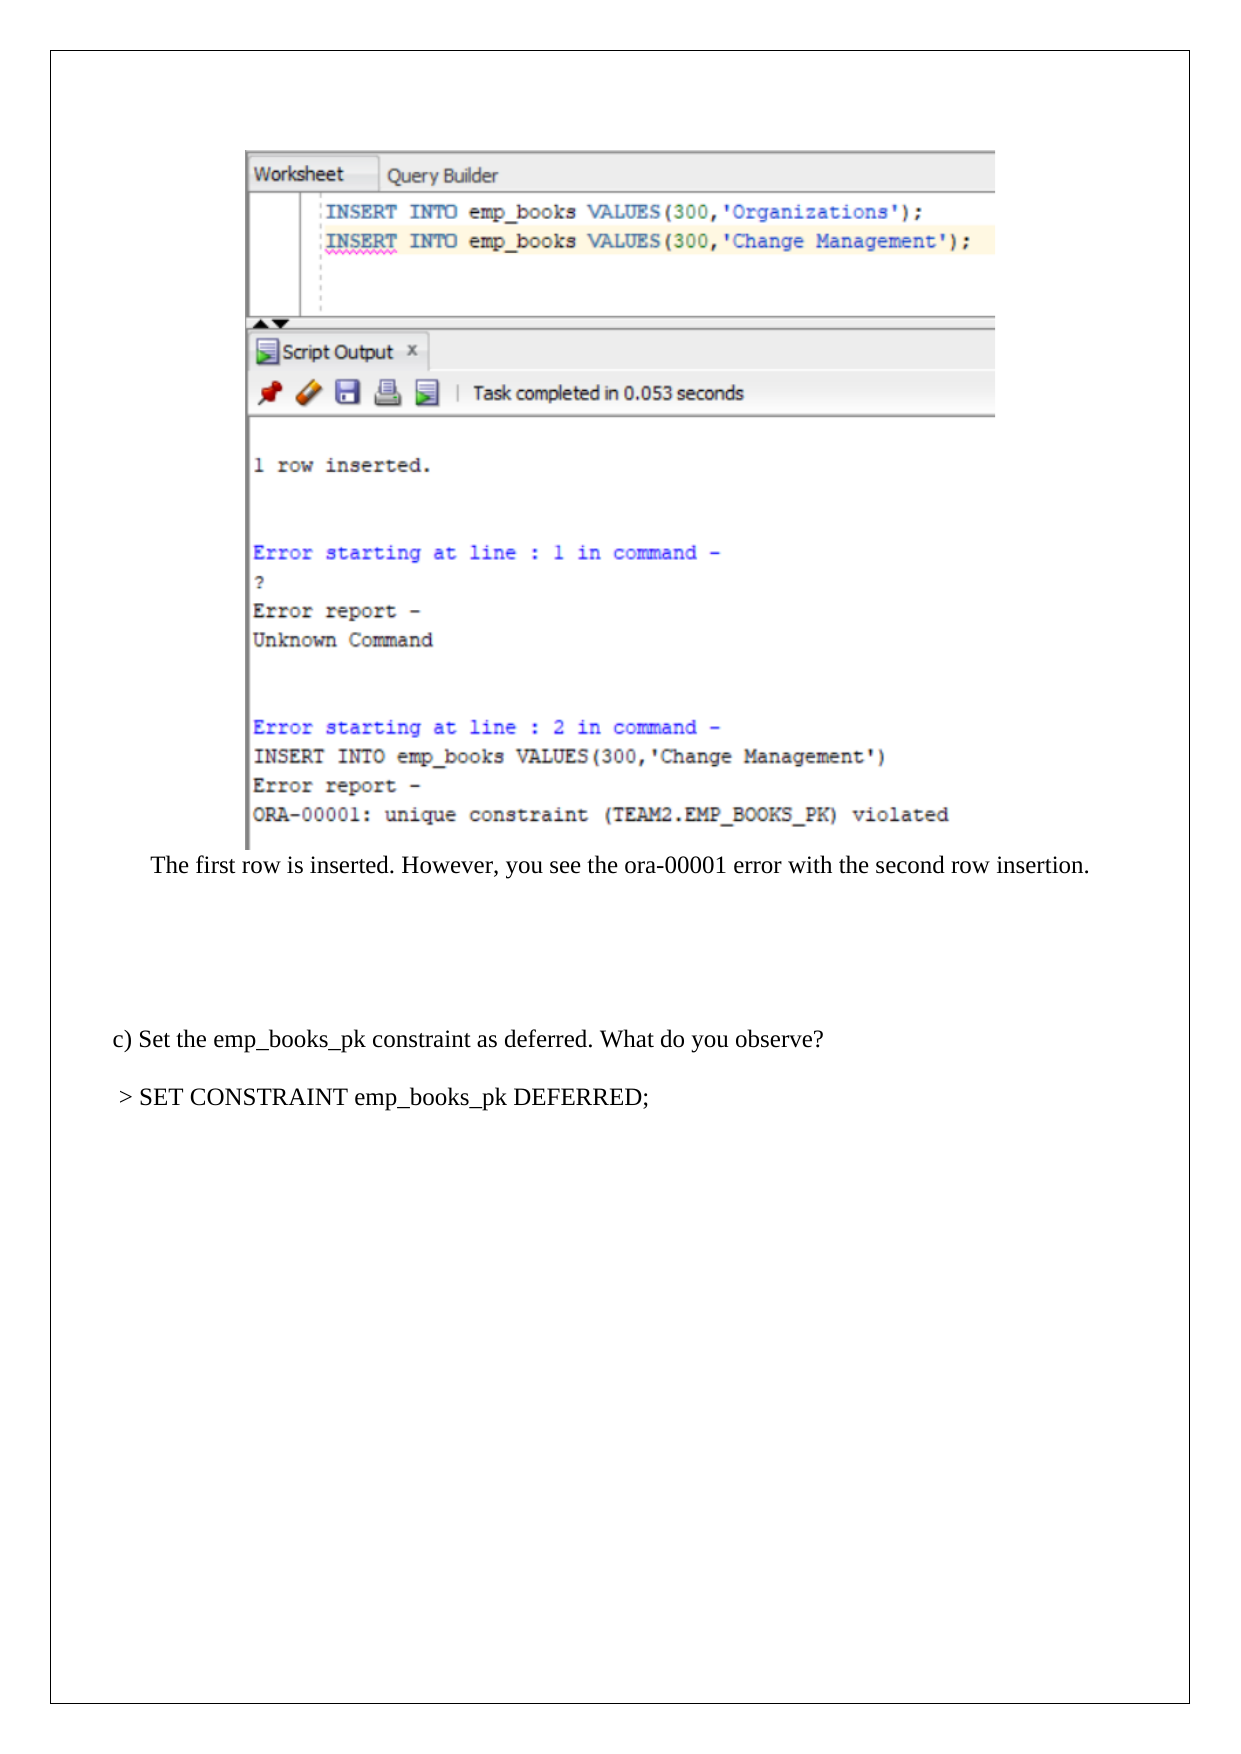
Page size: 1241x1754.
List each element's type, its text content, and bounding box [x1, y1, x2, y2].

text The first row is inserted. However, you see the ora-00001 error with the second row insertion. [112, 150, 1128, 879]
text > SET CONSTRAINT emp_books_pk DEFERRED; [112, 1082, 1128, 1110]
text c) Set the emp_books_pk constraint as deferred. What do you observe? [112, 1024, 1128, 1052]
